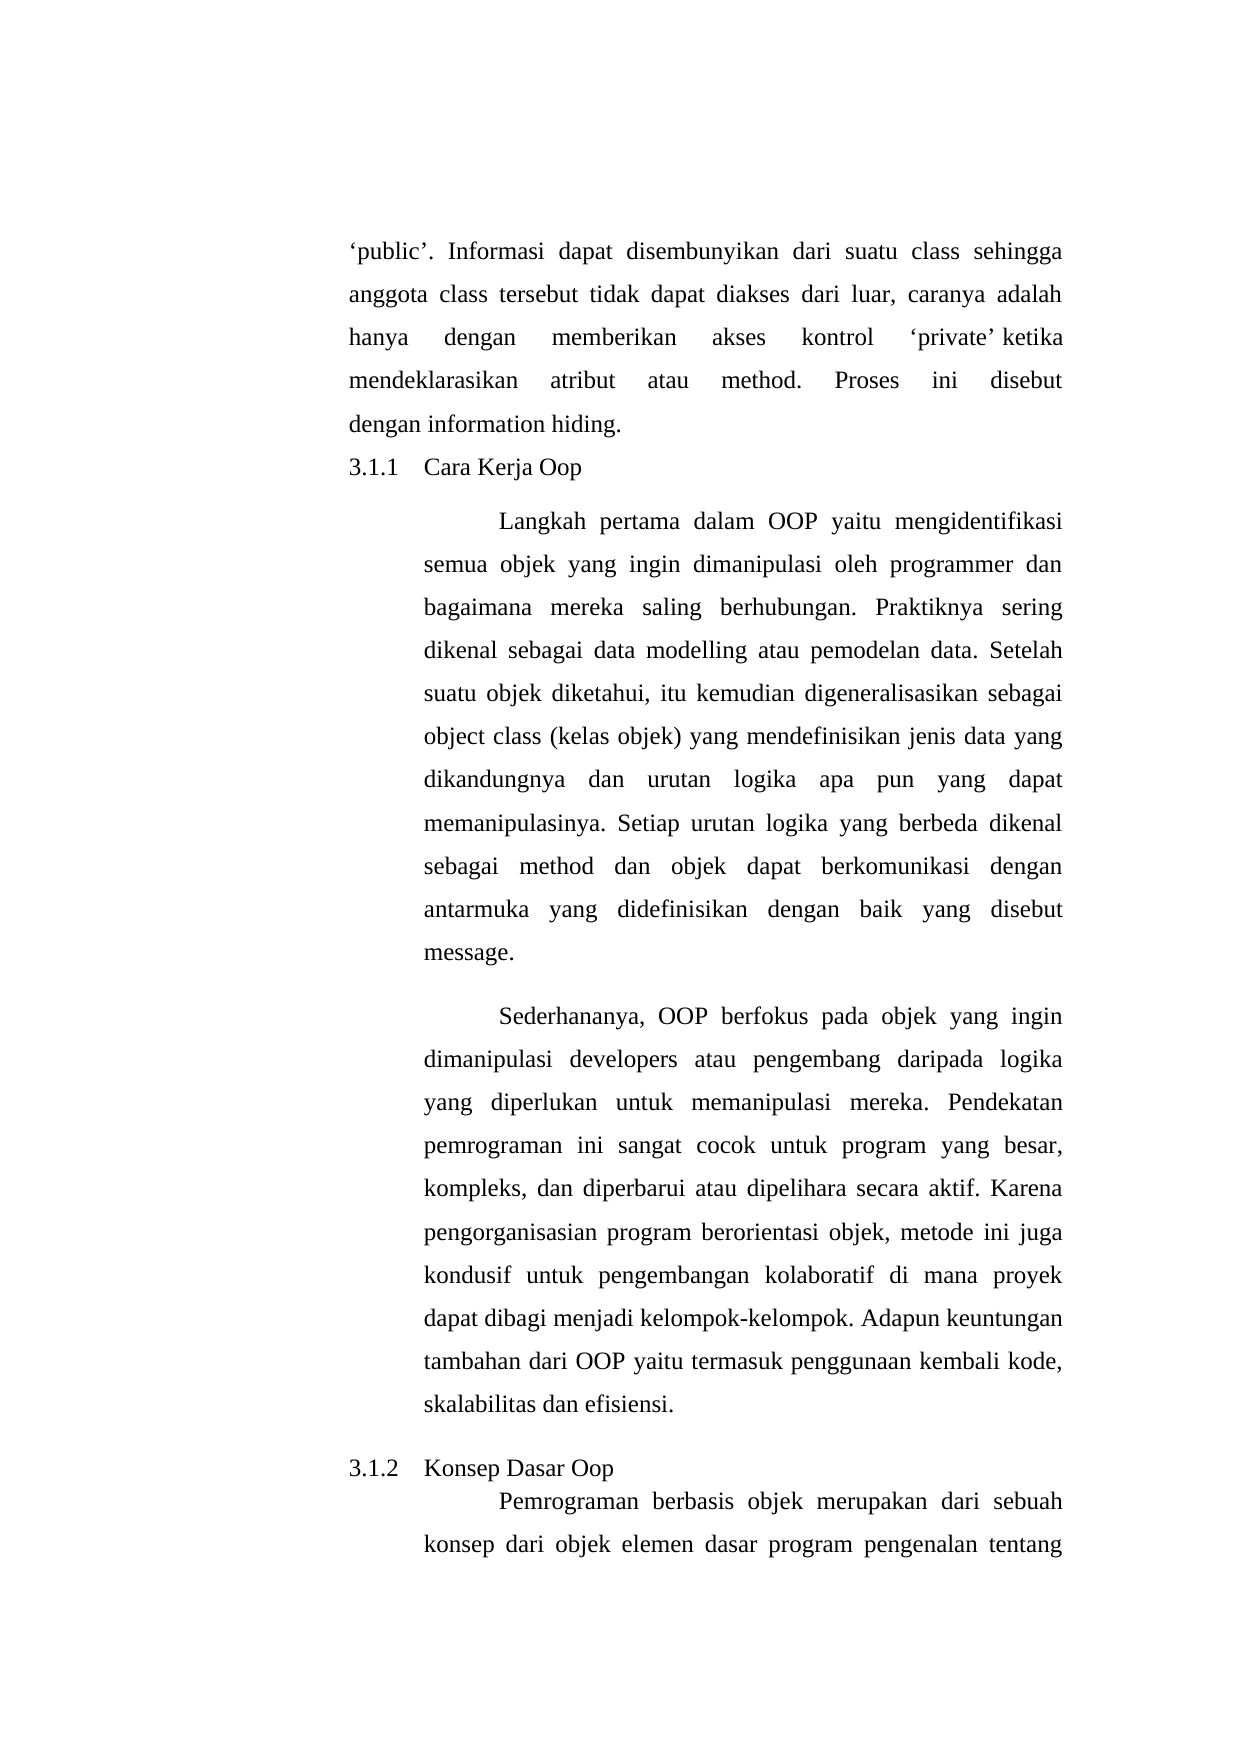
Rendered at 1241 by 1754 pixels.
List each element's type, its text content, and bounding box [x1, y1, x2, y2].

list Cara Kerja Oop [349, 452, 1063, 481]
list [424, 1486, 1063, 1558]
list Konsep Dasar Oop [349, 1453, 1063, 1482]
text Sederhananya, OOP berfokus pada objek yang ingin dimanipulasi developers atau pengembang daripada logika yang diperlukan untuk memanipulasi mereka. Pendekatan pemrograman ini sangat cocok untuk program yang besar, kompleks, dan diperbarui atau dipelihara secara aktif. Karena pengorganisasian program berorientasi objek, metode ini juga kondusif untuk pengembangan kolaboratif di mana proyek dapat dibagi menjadi kelompok-kelompok. Adapun keuntungan tambahan dari OOP yaitu termasuk penggunaan kembali kode, skalabilitas dan efisiensi. [424, 1001, 1063, 1418]
text Langkah pertama dalam OOP yaitu mengidentifikasi semua objek yang ingin dimanipulasi oleh programmer dan bagaimana mereka saling berhubungan. Praktiknya sering dikenal sebagai data modelling atau pemodelan data. Setelah suatu objek diketahui, itu kemudian digeneralisasikan sebagai object class (kelas objek) yang mendefinisikan jenis data yang dikandungnya dan urutan logika apa pun yang dapat memanipulasinya. Setiap urutan logika yang berbeda dikenal sebagai method dan objek dapat berkomunikasi dengan antarmuka yang didefinisikan dengan baik yang disebut message. [424, 506, 1063, 966]
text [349, 236, 1063, 437]
